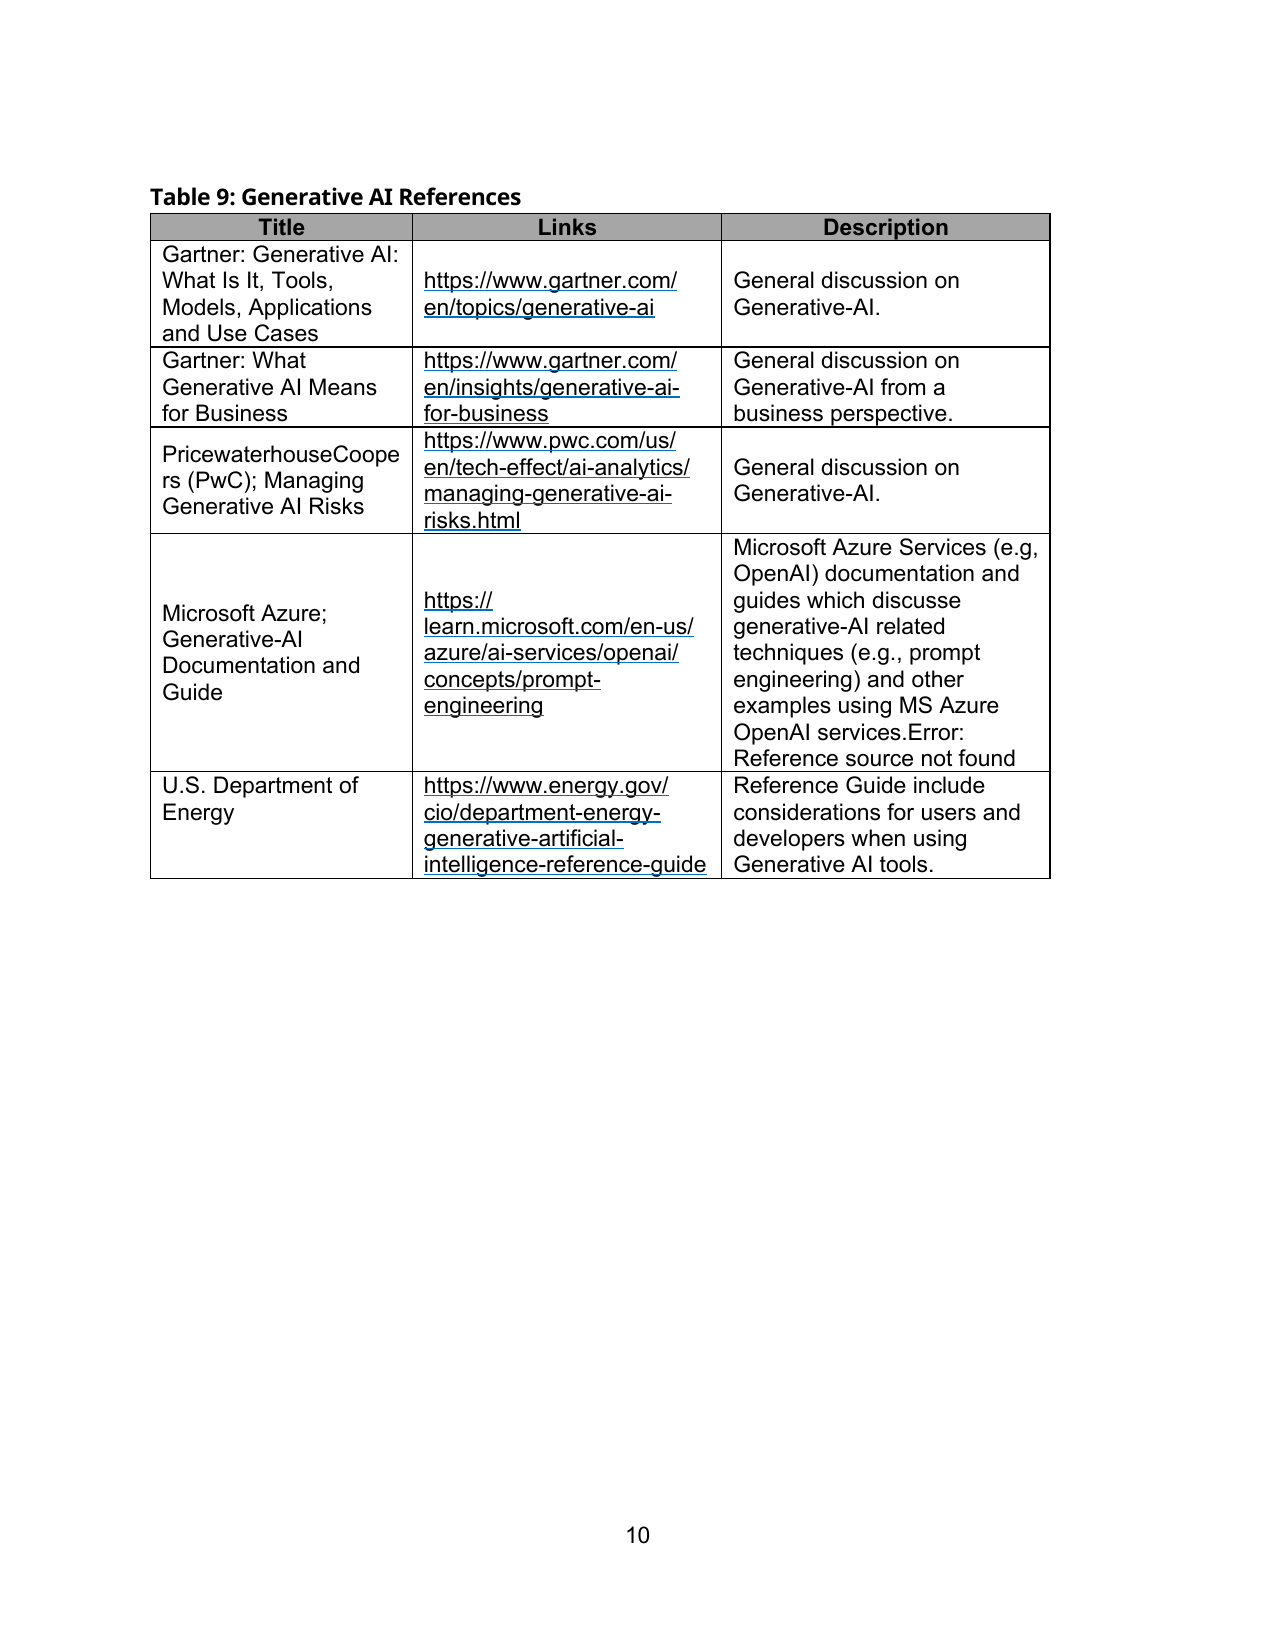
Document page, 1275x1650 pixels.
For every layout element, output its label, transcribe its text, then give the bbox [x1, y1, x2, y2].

table_cell Reference Guide include considerations for users and developers when using Generative AI tools. [722, 772, 1049, 878]
table_cell Gartner: What Generative AI Means for Business [151, 348, 412, 426]
table_header Title [151, 214, 412, 240]
table_cell General discussion on Generative-AI. [722, 241, 1049, 346]
table_cell https://www.gartner.com/en/insights/generative-ai-for-business [413, 348, 721, 426]
table_cell https://www.energy.gov/cio/department-energy-generative-artificial-intelligence-reference-guide [413, 772, 721, 878]
table_cell https://www.gartner.com/en/topics/generative-ai [413, 241, 721, 346]
table_cell https://learn.microsoft.com/en-us/azure/ai-services/openai/concepts/prompt-engineering [413, 534, 721, 771]
table_cell U.S. Department of Energy [151, 772, 412, 878]
table_cell https://www.pwc.com/us/en/tech-effect/ai-analytics/managing-generative-ai-risks.html [413, 428, 721, 533]
table_cell General discussion on Generative-AI from a business perspective. [722, 348, 1049, 426]
table_cell PricewaterhouseCoopers (PwC); Managing Generative AI Risks [151, 428, 412, 533]
table_cell Gartner: Generative AI: What Is It, Tools, Models, Applications and Use Cases [151, 241, 412, 346]
table_cell Microsoft Azure; Generative-AI Documentation and Guide [151, 534, 412, 771]
table_header Description [722, 214, 1049, 240]
text Table 9: Generative AI References [150, 181, 1125, 212]
table_header Links [413, 214, 721, 240]
table_cell General discussion on Generative-AI. [722, 428, 1049, 533]
